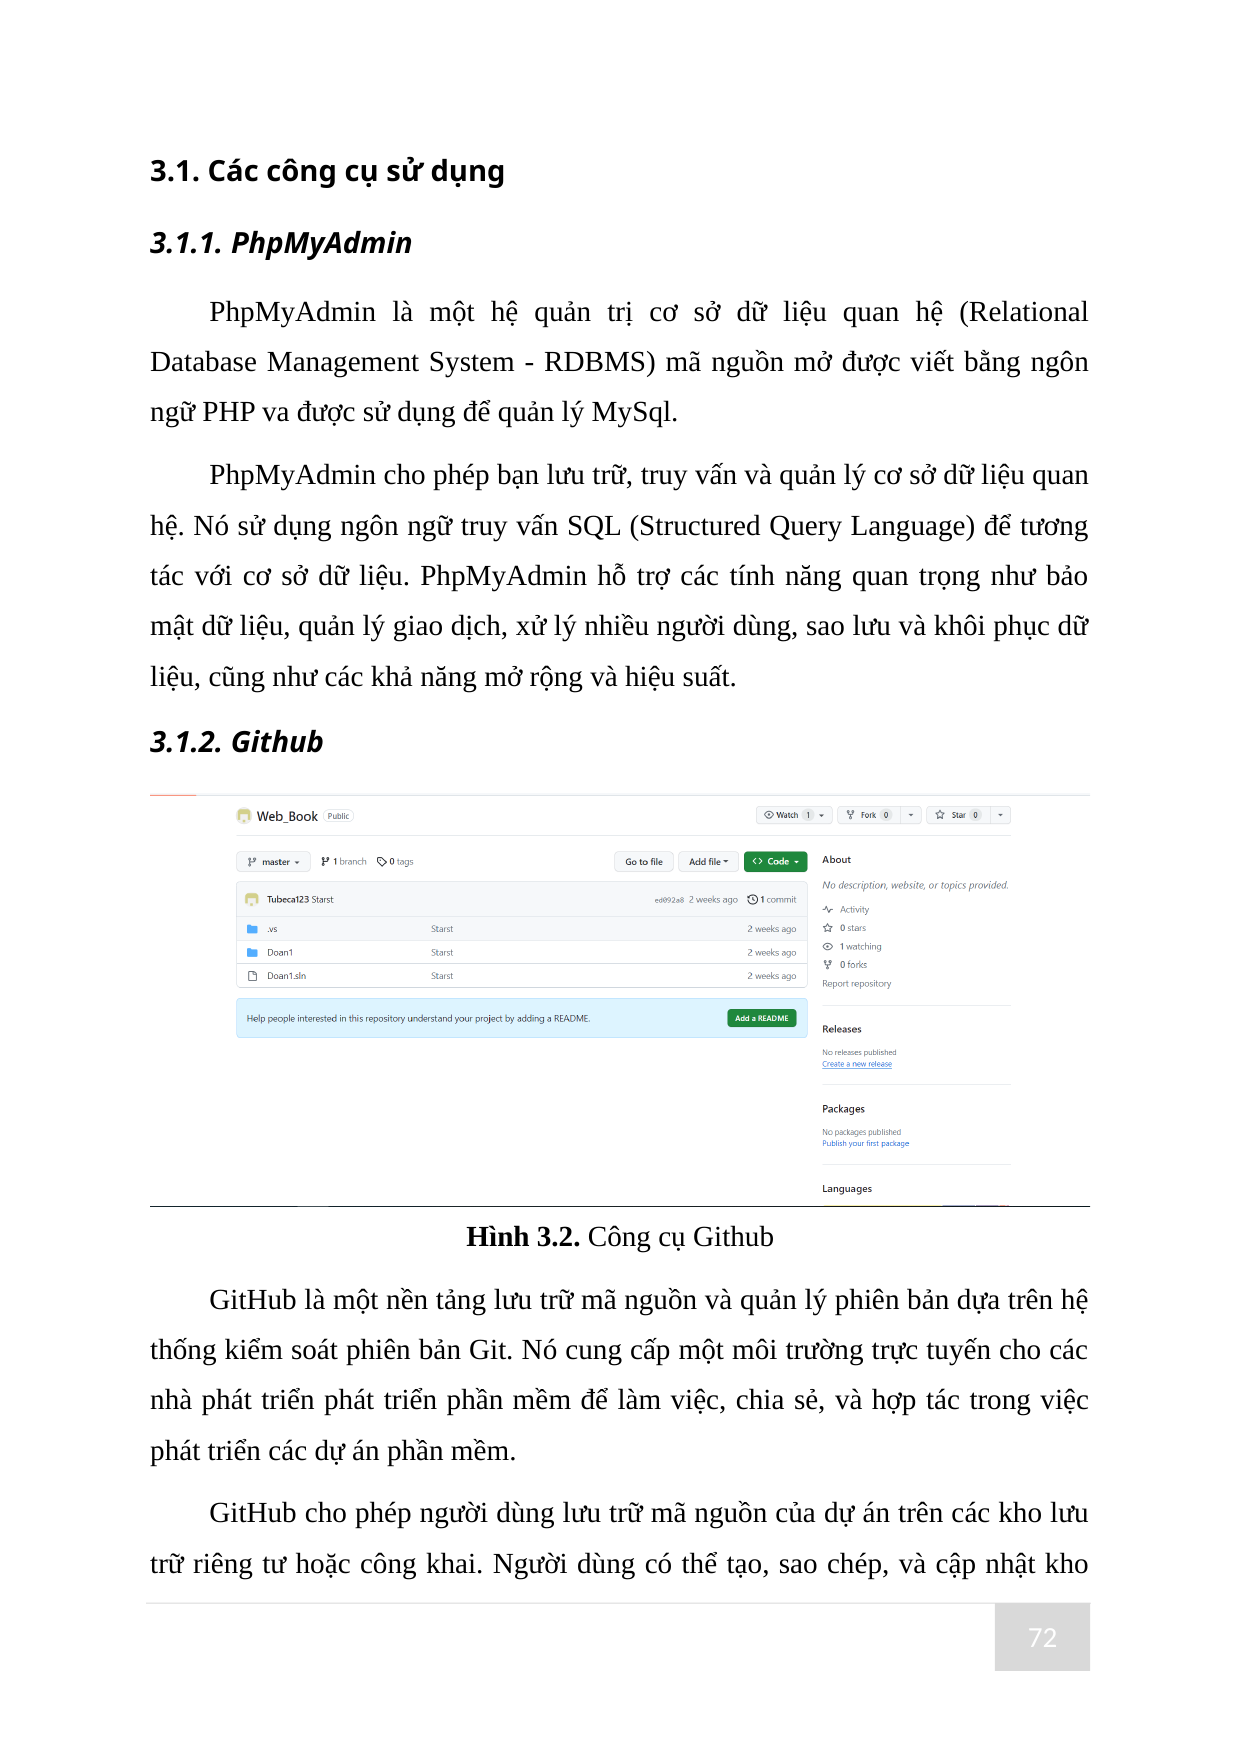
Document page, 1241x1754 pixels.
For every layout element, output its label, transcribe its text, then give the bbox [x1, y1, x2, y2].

text GitHub là một nền tảng lưu trữ mã nguồn và quản lý phiên bản dựa trên hệ thống kiểm soát phiên bản Git. Nó cung cấp một môi trường trực tuyến cho các nhà phát triển phát triển phần mềm để làm việc, chia sẻ, và hợp tác trong việc phát triển các dự án phần mềm. [150, 1282, 1090, 1466]
picture [150, 793, 1091, 1207]
text Hình 3.2. Công cụ Github [150, 1219, 1090, 1252]
text PhpMyAdmin cho phép bạn lưu trữ, truy vấn và quản lý cơ sở dữ liệu quan hệ. Nó sử dụng ngôn ngữ truy vấn SQL (Structured Query Language) để tương tác với cơ sở dữ liệu. PhpMyAdmin hỗ trợ các tính năng quan trọng như bảo mật dữ liệu, quản lý giao dịch, xử lý nhiều người dùng, sao lưu và khôi phục dữ liệu, cũng như các khả năng mở rộng và hiệu suất. [150, 457, 1090, 692]
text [150, 1496, 1090, 1579]
subtitle 3.1.2. Github [150, 721, 1090, 761]
subtitle 3.1.1. PhpMyAdmin [150, 222, 1090, 262]
subtitle 3.1. Các công cụ sử dụng [150, 150, 1090, 190]
text PhpMyAdmin là một hệ quản trị cơ sở dữ liệu quan hệ (Relational Database Management System - RDBMS) mã nguồn mở được viết bằng ngôn ngữ PHP va được sử dụng để quản lý MySql. [150, 294, 1090, 428]
